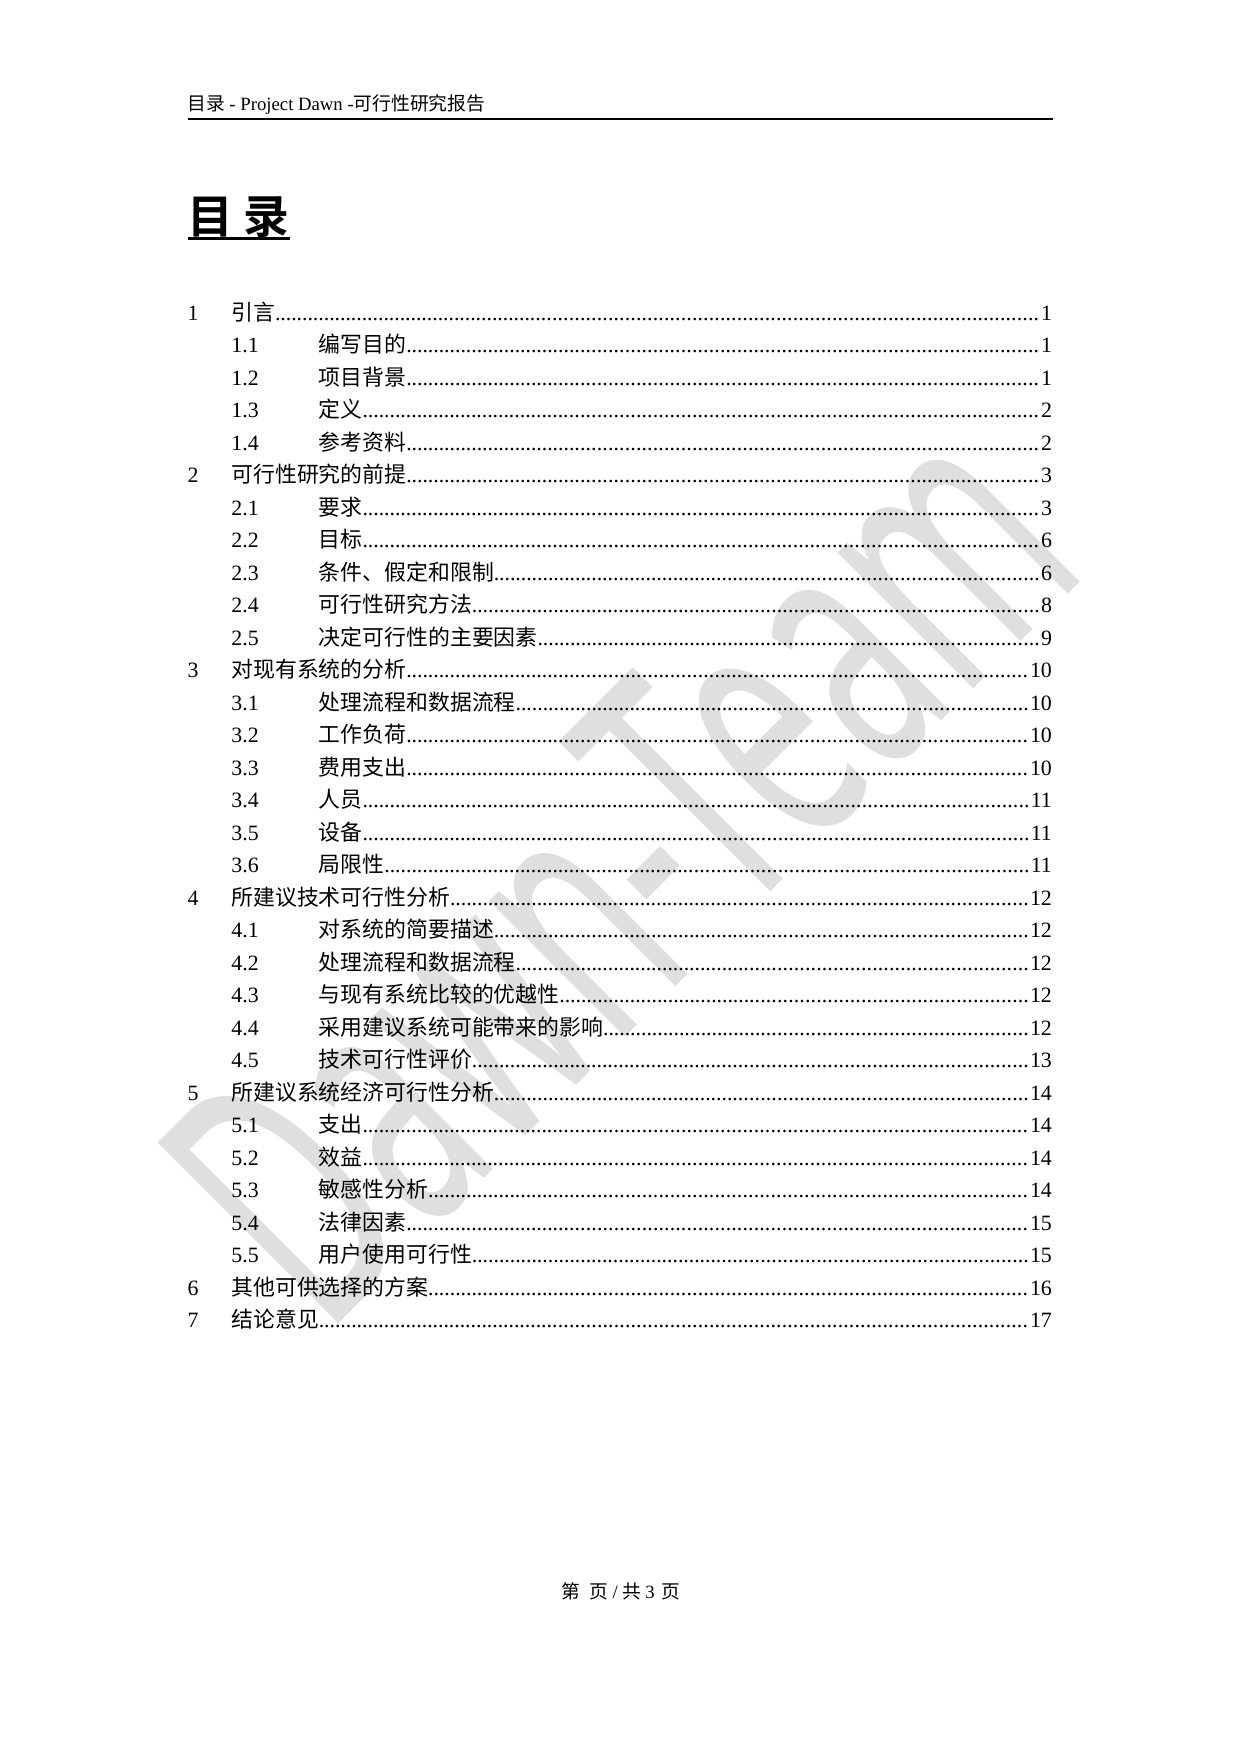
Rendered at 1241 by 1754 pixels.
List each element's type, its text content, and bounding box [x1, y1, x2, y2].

text 7 结论意见 17 [187, 1302, 1053, 1334]
text 4.1 对系统的简要描述 12 [231, 912, 1053, 944]
text 1.2 项目背景 1 [231, 359, 1053, 392]
text 2.4 可行性研究方法 8 [231, 587, 1053, 619]
text 4 所建议技术可行性分析 12 [187, 879, 1053, 912]
text 1.4 参考资料 2 [231, 424, 1053, 457]
text 2.2 目标 6 [231, 522, 1053, 554]
text 3.6 局限性 11 [231, 847, 1053, 879]
text 5.1 支出 14 [231, 1107, 1053, 1139]
text 5.5 用户使用可行性 15 [231, 1237, 1053, 1269]
text 1.1 编写目的 1 [231, 327, 1053, 359]
text 3.2 工作负荷 10 [231, 717, 1053, 749]
text 2.1 要求 3 [231, 489, 1053, 522]
text 4.4 采用建议系统可能带来的影响 12 [231, 1009, 1053, 1042]
text 1.3 定义 2 [231, 392, 1053, 424]
text 2.5 决定可行性的主要因素 9 [231, 619, 1053, 652]
text 5.4 法律因素 15 [231, 1204, 1053, 1237]
text 3.4 人员 11 [231, 782, 1053, 814]
text 4.2 处理流程和数据流程 12 [231, 944, 1053, 977]
text 3.5 设备 11 [231, 814, 1053, 847]
text 5 所建议系统经济可行性分析 14 [187, 1074, 1053, 1107]
text 3 对现有系统的分析 10 [187, 652, 1053, 684]
text 3.1 处理流程和数据流程 10 [231, 684, 1053, 717]
text 5.3 敏感性分析 14 [231, 1172, 1053, 1204]
text 5.2 效益 14 [231, 1139, 1053, 1172]
text 4.3 与现有系统比较的优越性 12 [231, 977, 1053, 1009]
text 6 其他可供选择的方案 16 [187, 1269, 1053, 1302]
text 2 可行性研究的前提 3 [187, 457, 1053, 489]
text 3.3 费用支出 10 [231, 749, 1053, 782]
text 1 引言 1 [187, 294, 1053, 327]
text 2.3 条件、假定和限制 6 [231, 554, 1053, 587]
text 4.5 技术可行性评价 13 [231, 1042, 1053, 1074]
